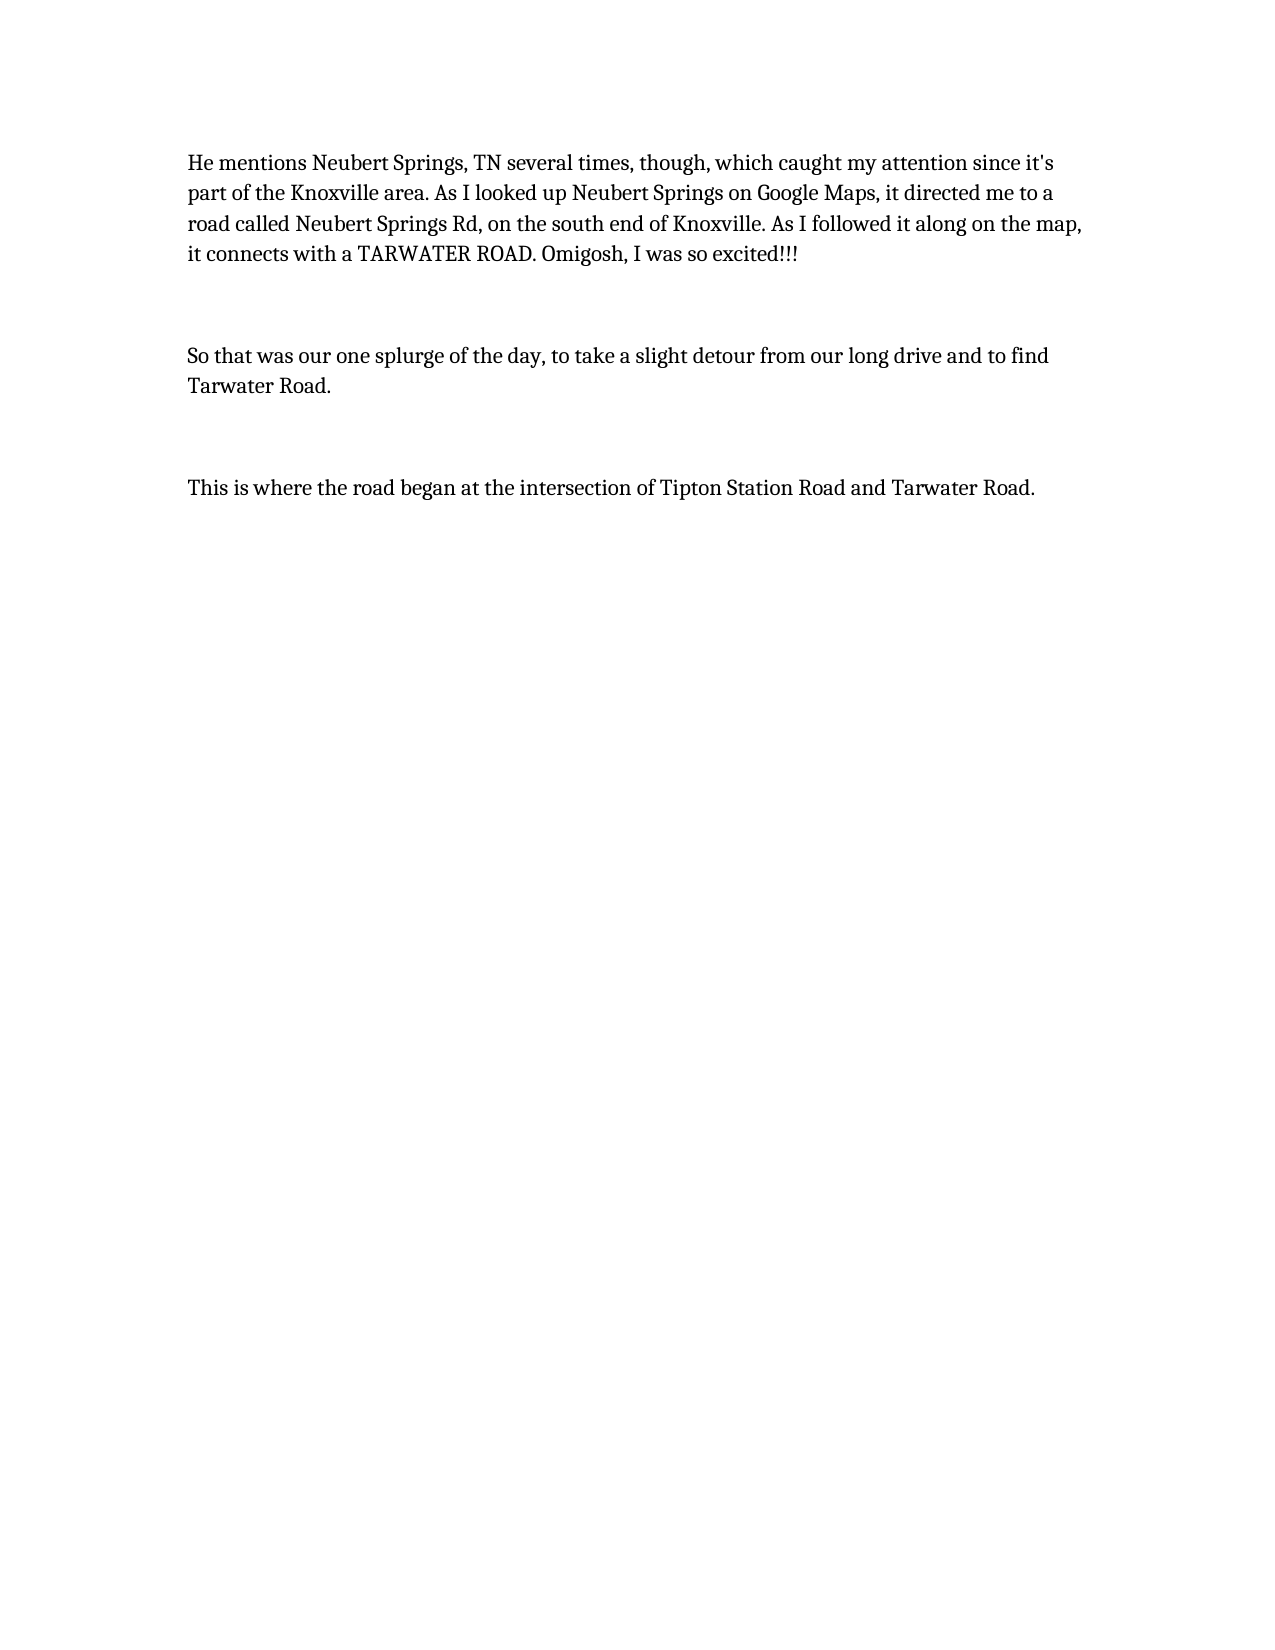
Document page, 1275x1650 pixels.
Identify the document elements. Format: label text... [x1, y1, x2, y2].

text This is where the road began at the intersection of Tipton Station Road and Tarwater Road. [187, 475, 1087, 501]
text He mentions Neubert Springs, TN several times, though, which caught my attention since it's part of the Knoxville area. As I looked up Neubert Springs on Google Maps, it directed me to a road called Neubert Springs Rd, on the south end of Knoxville. As I followed it along on the map, it connects with a TARWATER ROAD. Omigosh, I was so excited!!! [187, 150, 1087, 267]
text So that was our one splurge of the day, to take a slight detour from our long drive and to find Tarwater Road. [187, 343, 1087, 399]
